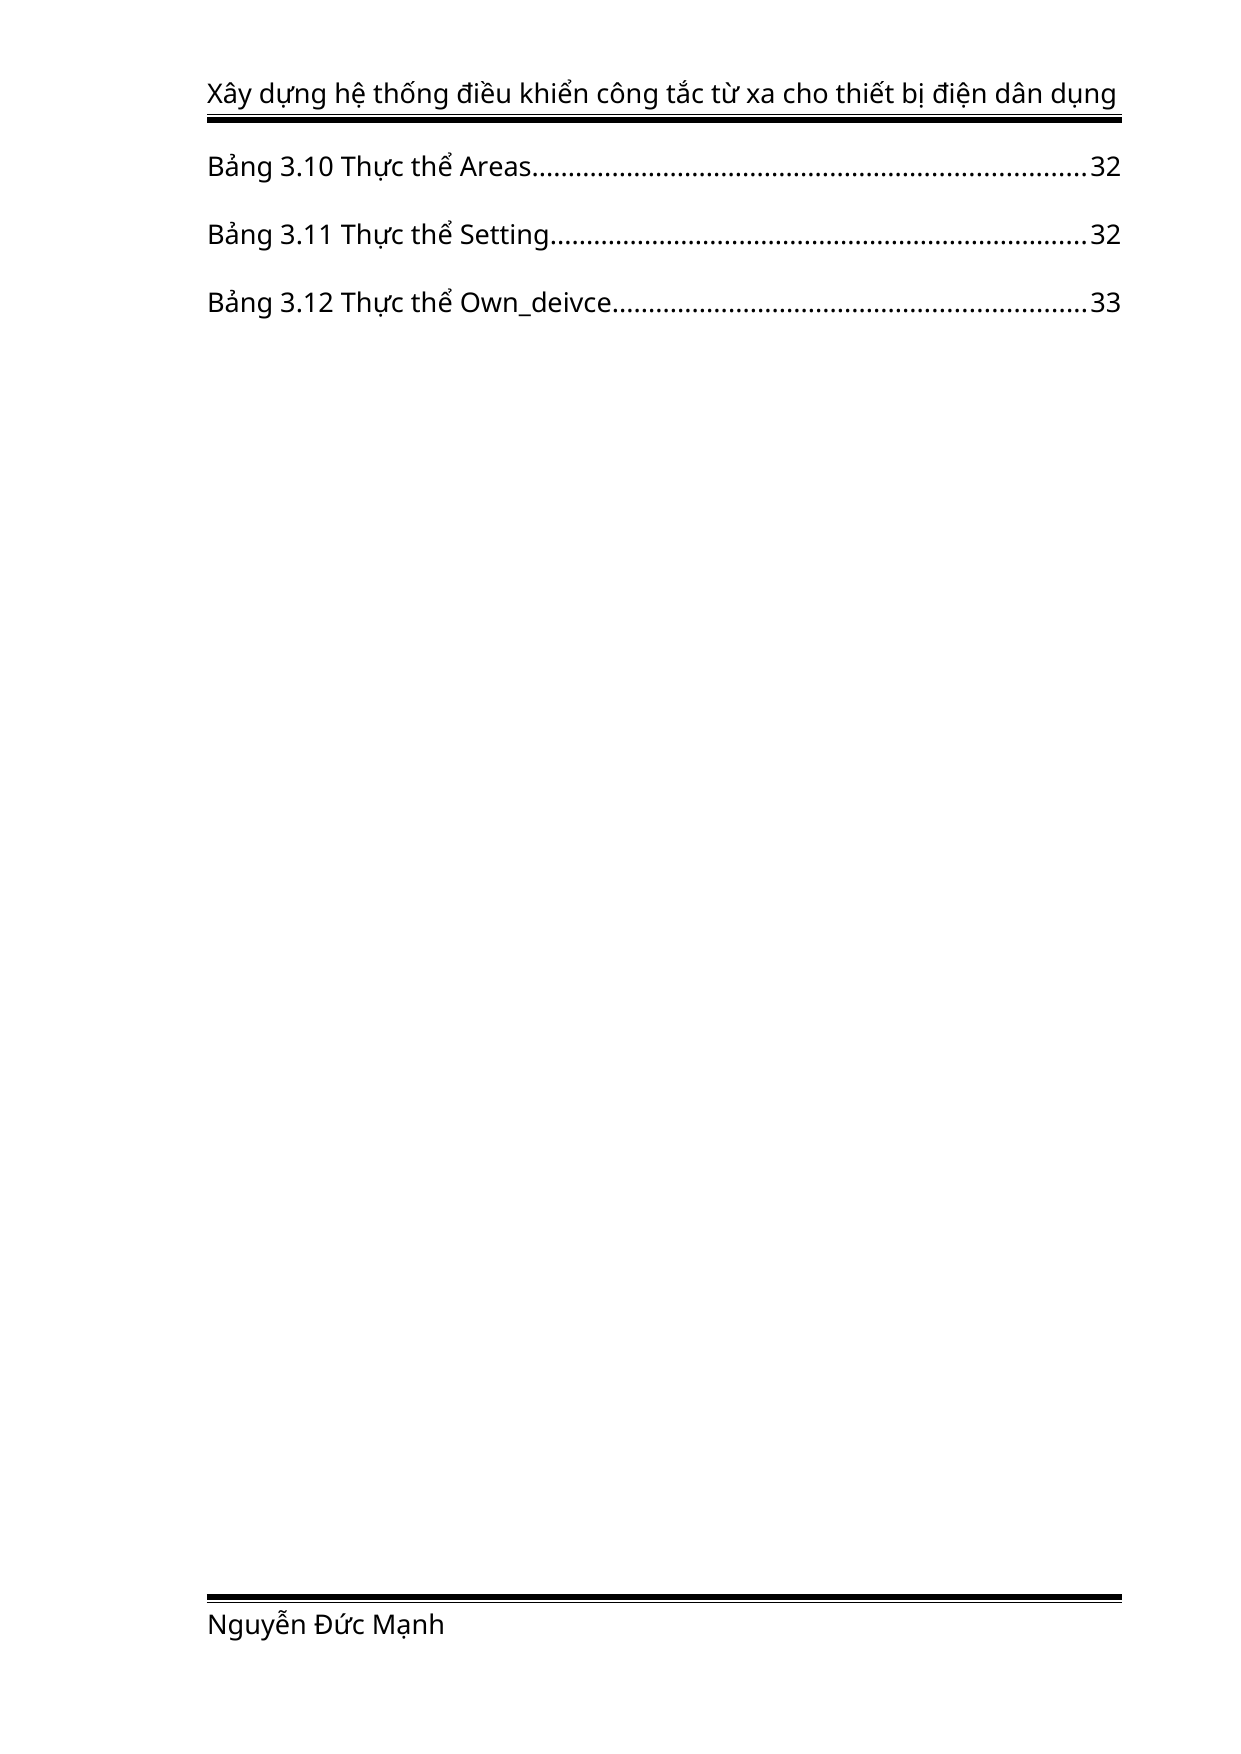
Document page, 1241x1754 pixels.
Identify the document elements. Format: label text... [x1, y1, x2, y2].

text Bảng 3.11 Thực thể Setting 32 [207, 216, 1122, 252]
text Bảng 3.12 Thực thể Own_deivce 33 [207, 283, 1122, 320]
text Bảng 3.10 Thực thể Areas 32 [207, 148, 1122, 184]
